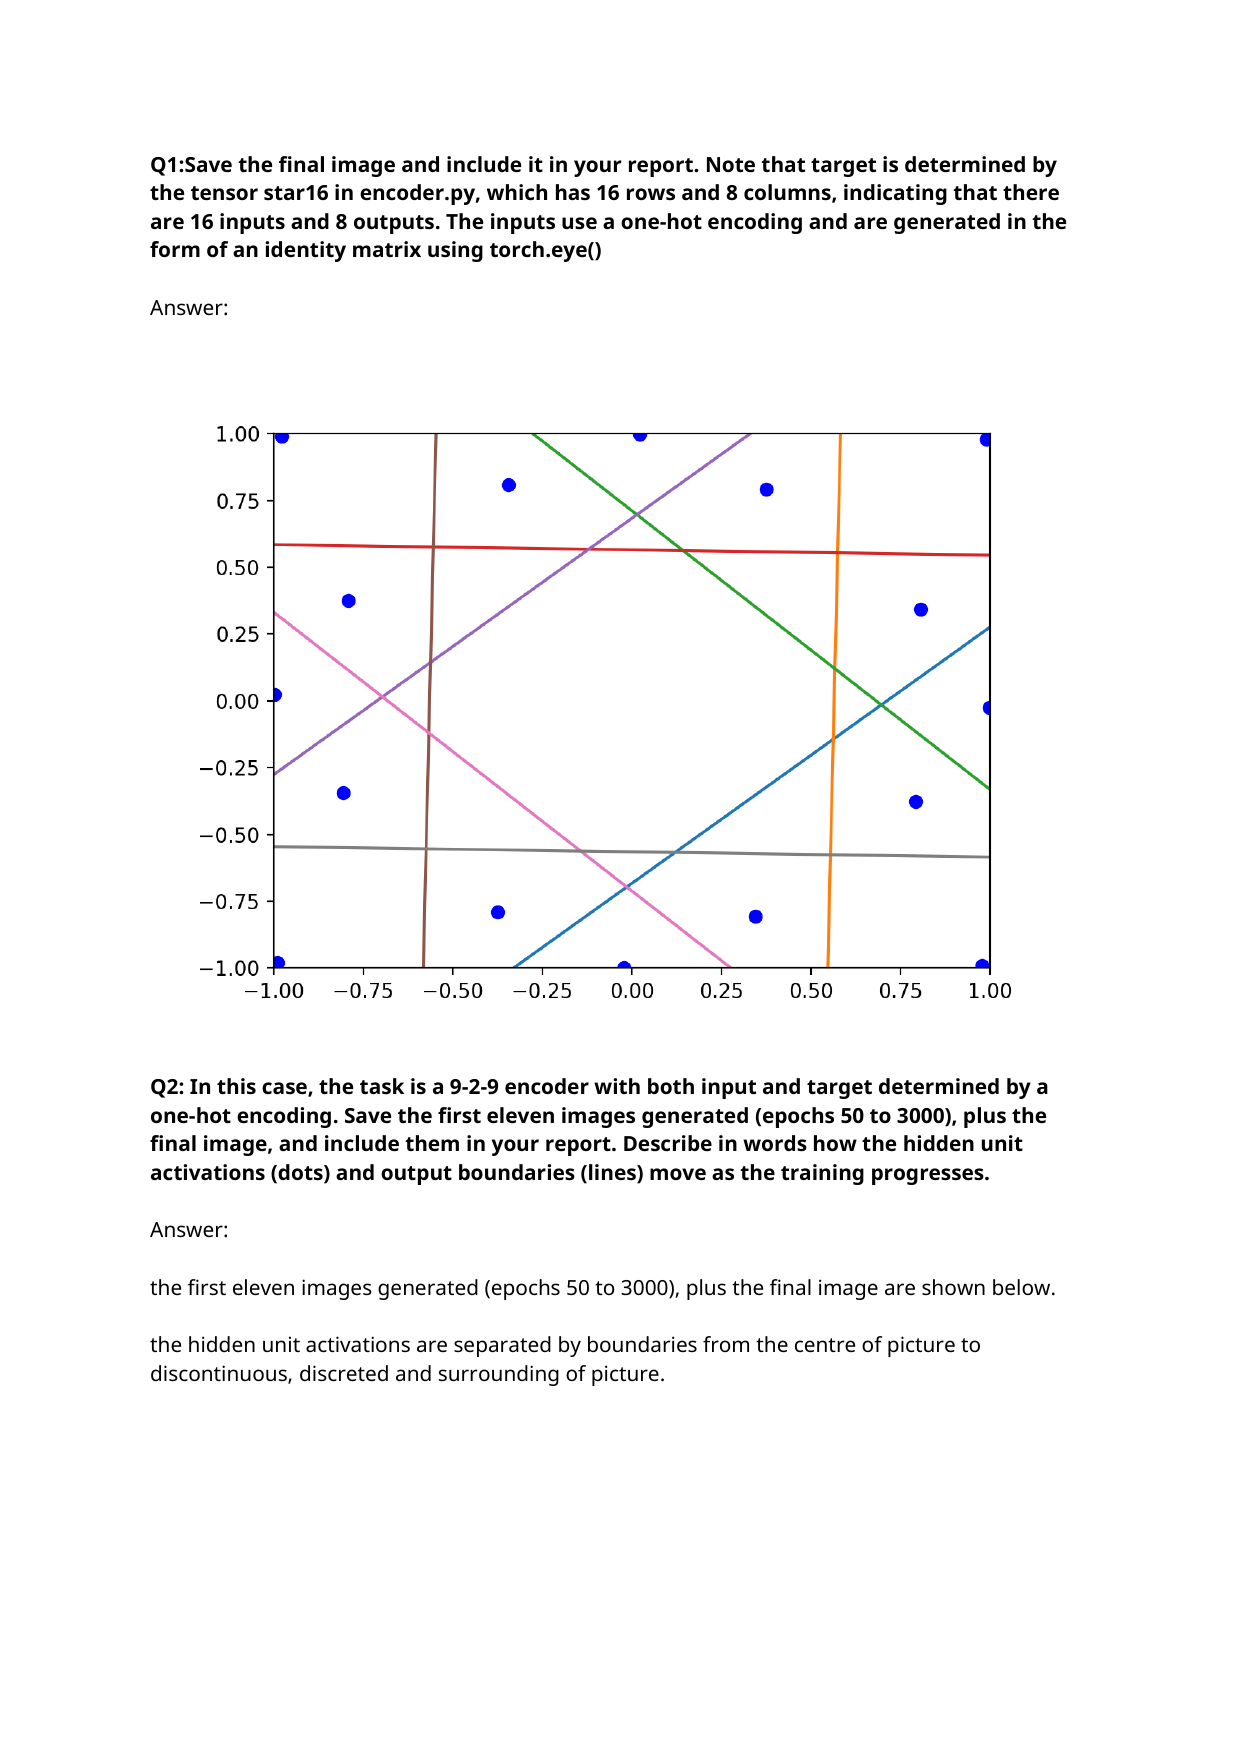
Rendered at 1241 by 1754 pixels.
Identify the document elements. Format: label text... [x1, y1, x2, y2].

text Answer: [150, 293, 1090, 321]
text Answer: [150, 1215, 1090, 1244]
text the first eleven images generated (epochs 50 to 3000), plus the final image are shown below. [150, 1273, 1090, 1301]
text Q1:Save the final image and include it in your report. Note that target is determined by the tensor star16 in encoder.py, which has 16 rows and 8 columns, indicating that there are 16 inputs and 8 outputs. The inputs use a one-hot encoding and are generated in the form of an identity matrix using torch.eye() [150, 150, 1090, 264]
text the hidden unit activations are separated by boundaries from the centre of picture to discontinuous, discreted and surrounding of picture. [150, 1331, 1090, 1387]
picture [158, 350, 1082, 1044]
text Q2: In this case, the task is a 9-2-9 encoder with both input and target determined by a one-hot encoding. Save the first eleven images generated (epochs 50 to 3000), plus the final image, and include them in your report. Describe in words how the hidden unit activations (dots) and output boundaries (lines) move as the training progresses. [150, 1072, 1090, 1186]
